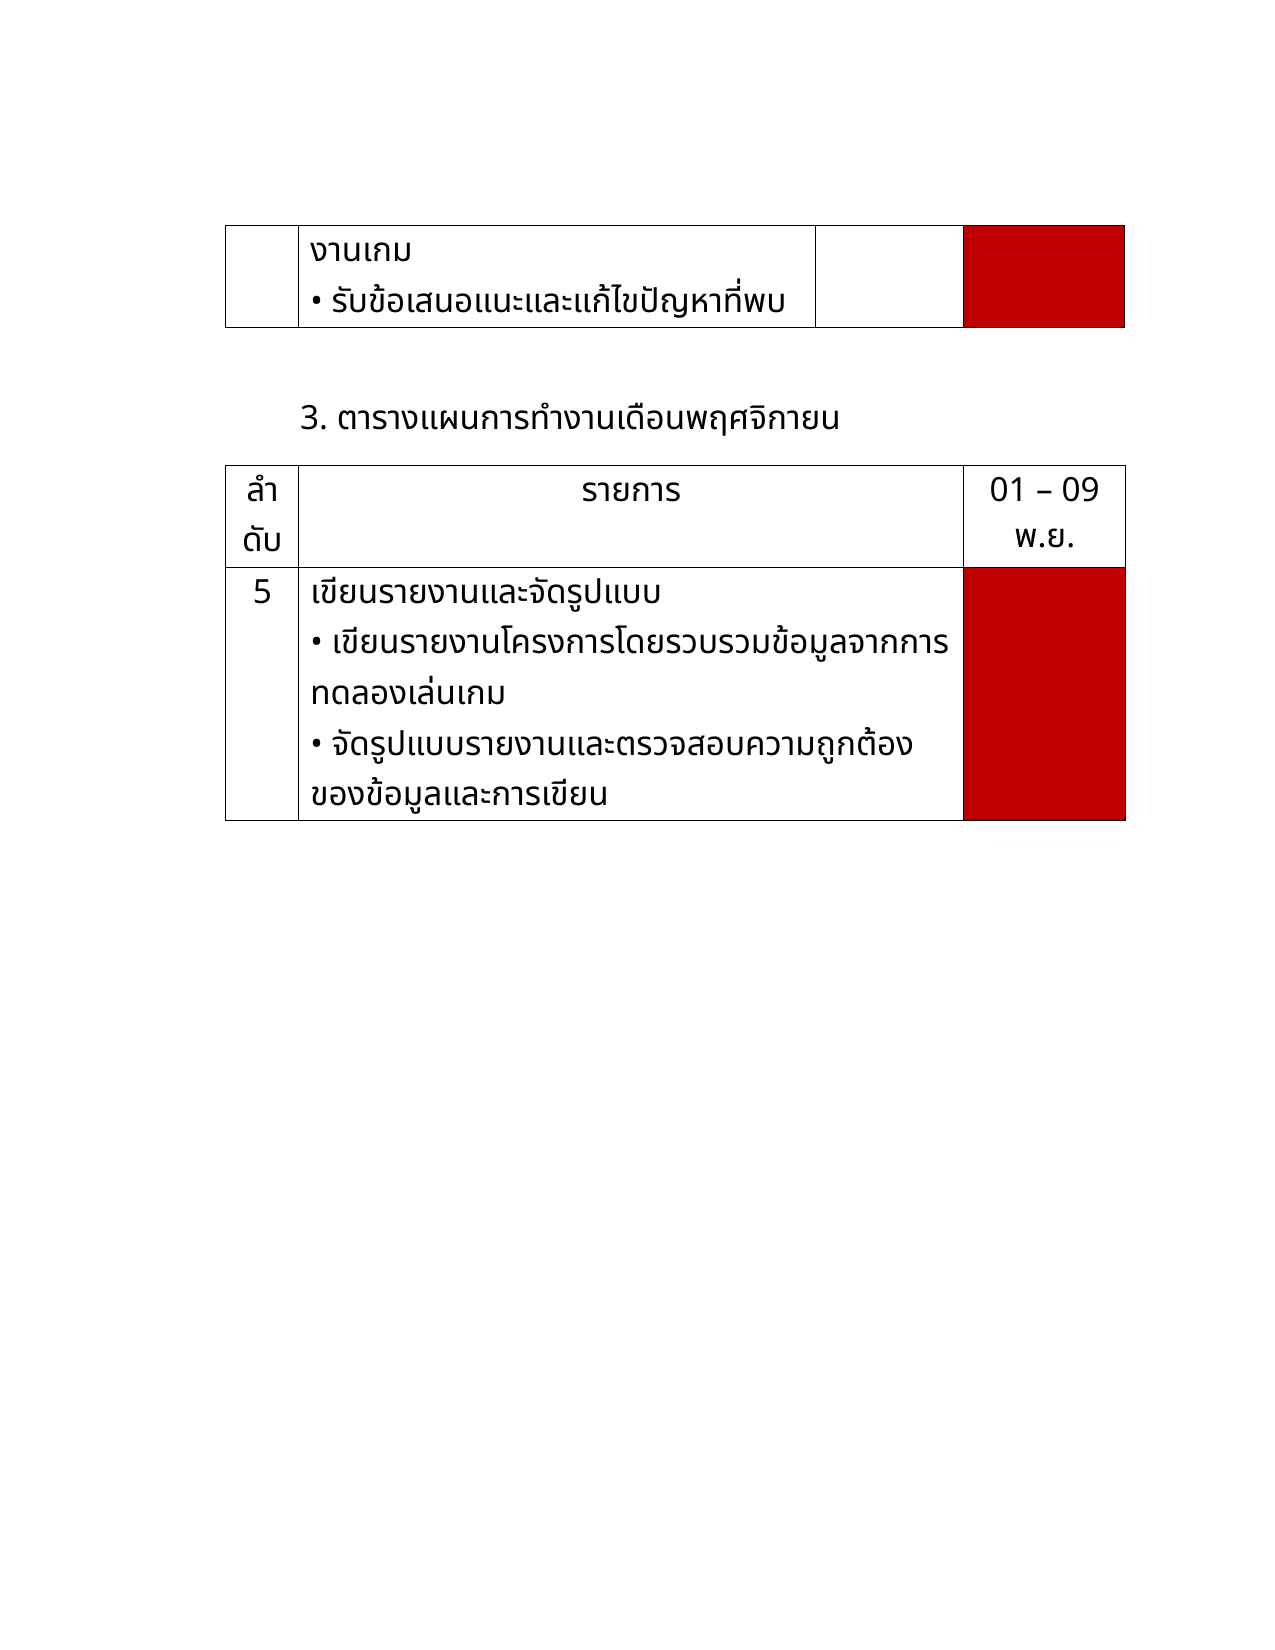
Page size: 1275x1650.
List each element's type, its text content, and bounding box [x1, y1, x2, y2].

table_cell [299, 226, 815, 327]
table_header 01 – 09 พ.ย. [964, 466, 1125, 567]
table_cell 4 [226, 226, 298, 327]
table_cell เขียนรายงานและจัดรูปแบบ • เขียนรายงานโครงการโดยรวบรวมข้อมูลจากการทดลองเล่นเกม • จัดรูปแบบรายงานและตรวจสอบความถูกต้องของข้อมูลและการเขียน [299, 568, 963, 820]
table_header ลำดับ [226, 466, 298, 567]
table_cell 5 [226, 568, 298, 820]
table_cell [964, 568, 1125, 820]
table_cell [964, 226, 1124, 327]
table_cell [816, 226, 963, 327]
table_header รายการ [299, 466, 963, 567]
text 3. ตารางแผนการทํางานเดือนพฤศจิกายน [225, 394, 1125, 444]
